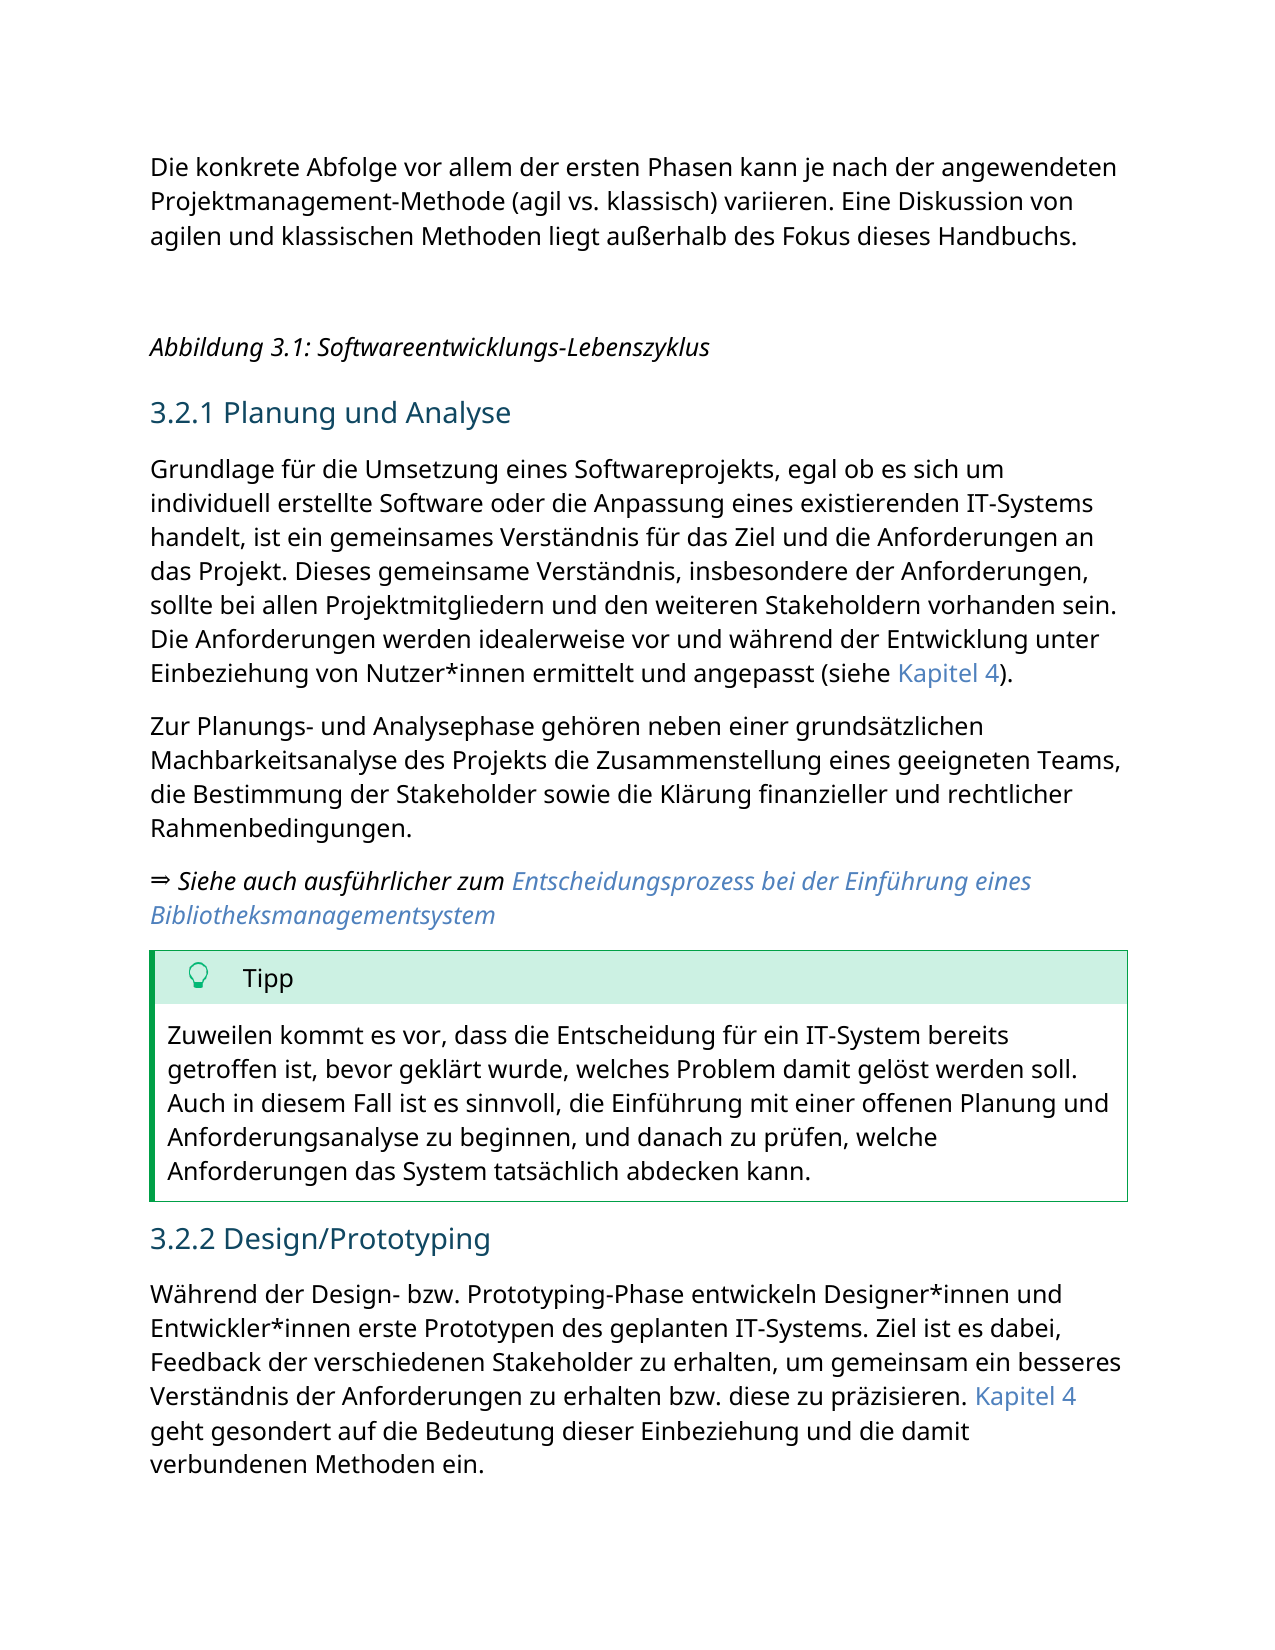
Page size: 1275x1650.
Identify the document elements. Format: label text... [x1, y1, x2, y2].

text Grundlage für die Umsetzung eines Softwareprojekts, egal ob es sich um individuell erstellte Software oder die Anpassung eines existierenden IT-Systems handelt, ist ein gemeinsames Verständnis für das Ziel und die Anforderungen an das Projekt. Dieses gemeinsame Verständnis, insbesondere der Anforderungen, sollte bei allen Projektmitgliedern und den weiteren Stakeholdern vorhanden sein. Die Anforderungen werden idealerweise vor und während der Entwicklung unter Einbeziehung von Nutzer*innen ermittelt und angepasst (siehe Kapitel 4). [150, 451, 1125, 690]
text Die konkrete Abfolge vor allem der ersten Phasen kann je nach der angewendeten Projektmanagement-Methode (agil vs. klassisch) variieren. Eine Diskussion von agilen und klassischen Methoden liegt außerhalb des Fokus dieses Handbuchs. [150, 150, 1125, 252]
table_header Tipp [155, 951, 1127, 1004]
table_cell Zuweilen kommt es vor, dass die Entscheidung für ein IT-System bereits getroffen ist, bevor geklärt wurde, welches Problem damit gelöst werden soll. Auch in diesem Fall ist es sinnvoll, die Einführung mit einer offenen Planung und Anforderungsanalyse zu beginnen, und danach zu prüfen, welche Anforderungen das System tatsächlich abdecken kann. [155, 1005, 1127, 1201]
table_header Abbildung 3.1: Softwareentwicklungs-Lebenszyklus [139, 271, 1114, 376]
text Während der Design- bzw. Prototyping-Phase entwickeln Designer*innen und Entwickler*innen erste Prototypen des geplanten IT-Systems. Ziel ist es dabei, Feedback der verschiedenen Stakeholder zu erhalten, um gemeinsam ein besseres Verständnis der Anforderungen zu erhalten bzw. diese zu präzisieren. Kapitel 4 geht gesondert auf die Bedeutung dieser Einbeziehung und die damit verbundenen Methoden ein. [150, 1277, 1125, 1481]
text Zur Planungs- und Analysephase gehören neben einer grundsätzlichen Machbarkeitsanalyse des Projekts die Zusammenstellung eines geeigneten Teams, die Bestimmung der Stakeholder sowie die Klärung finanzieller und rechtlicher Rahmenbedingungen. [150, 708, 1125, 845]
text Siehe auch ausführlicher zum Entscheidungsprozess bei der Einführung eines Bibliotheksmanagementsystem [150, 863, 1125, 932]
subtitle 3.2.2 Design/Prototyping [150, 1218, 1125, 1258]
subtitle 3.2.1 Planung und Analyse [150, 393, 1125, 432]
picture [186, 962, 211, 988]
